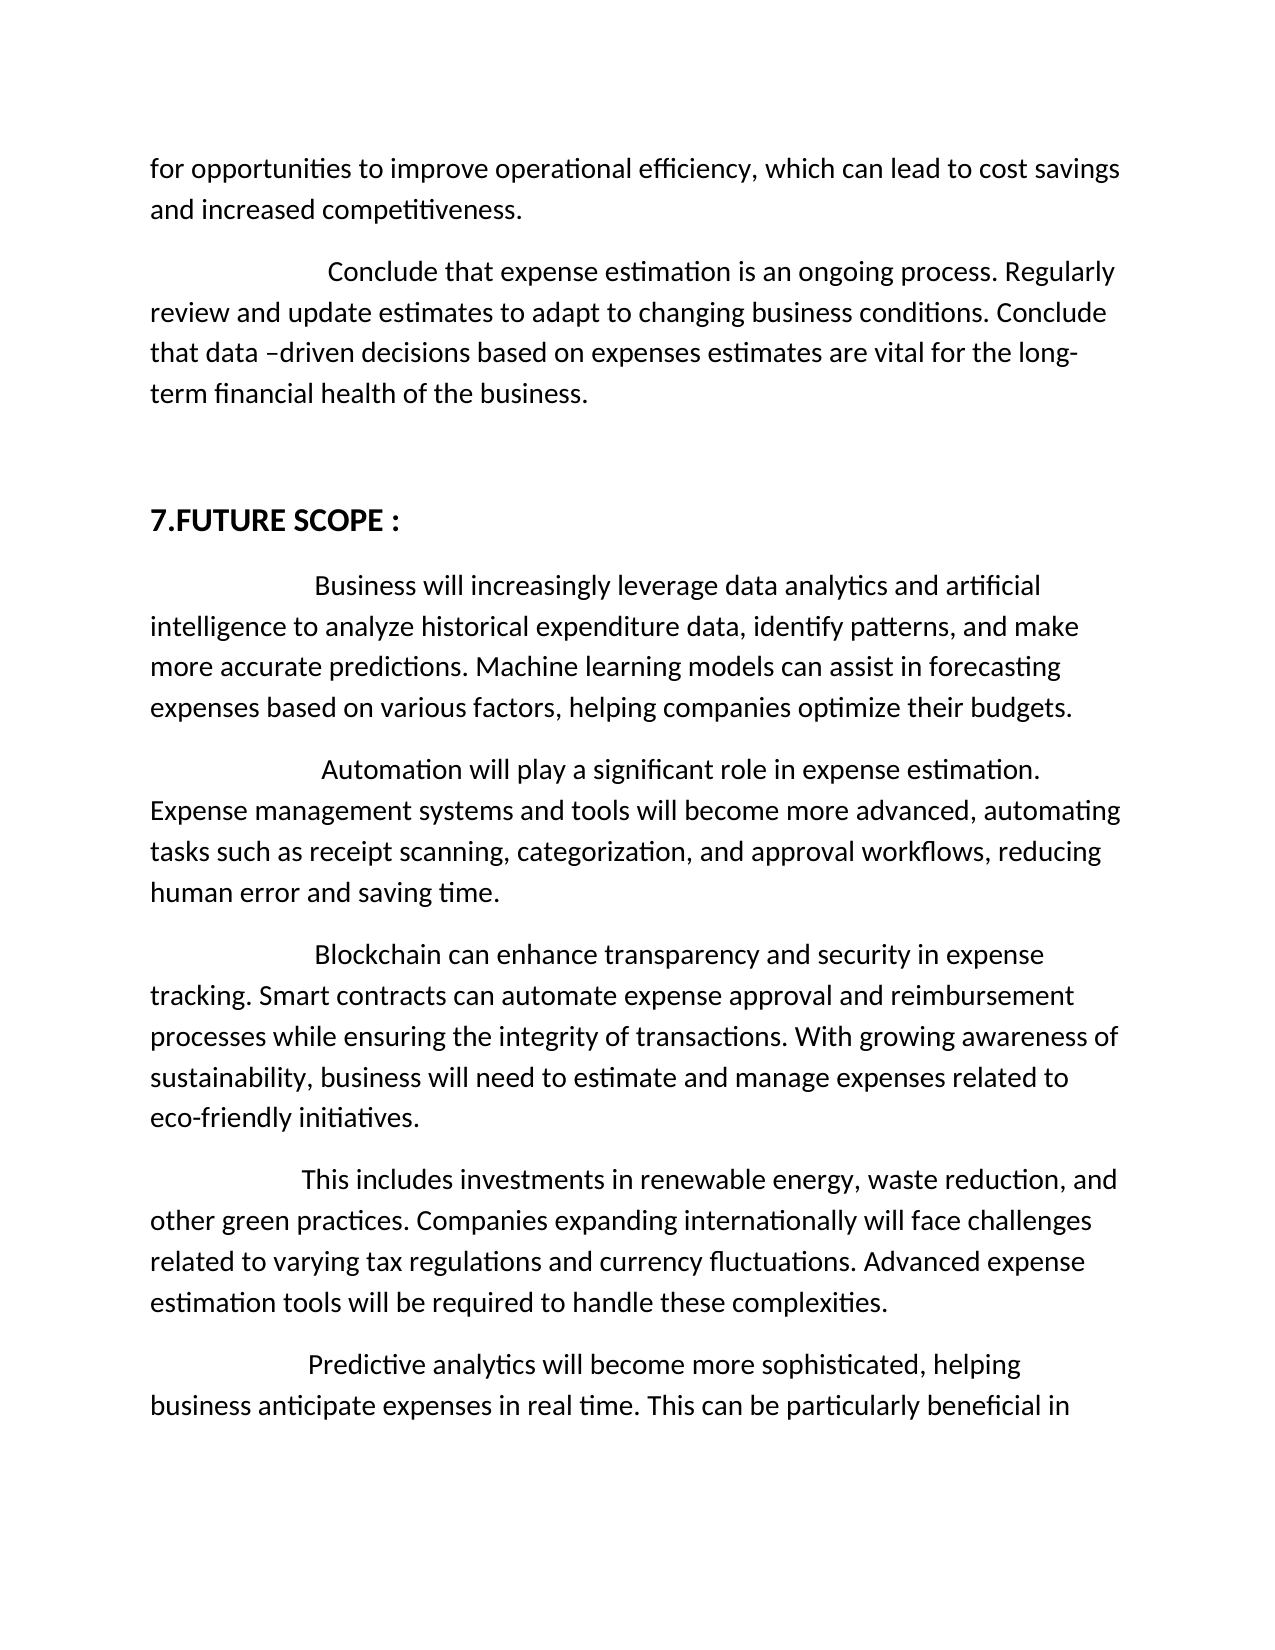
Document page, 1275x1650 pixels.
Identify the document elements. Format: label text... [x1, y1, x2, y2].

text Automation will play a significant role in expense estimation. Expense management systems and tools will become more advanced, automating tasks such as receipt scanning, categorization, and approval workflows, reducing human error and saving time. [150, 751, 1125, 910]
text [150, 1346, 1125, 1422]
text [150, 150, 1125, 227]
text Business will increasingly leverage data analytics and artificial intelligence to analyze historical expenditure data, identify patterns, and make more accurate predictions. Machine learning models can assist in forecasting expenses based on various factors, helping companies optimize their budgets. [150, 567, 1125, 725]
text 7.FUTURE SCOPE : [150, 499, 1125, 540]
text This includes investments in renewable energy, waste reduction, and other green practices. Companies expanding internationally will face challenges related to varying tax regulations and currency fluctuations. Advanced expense estimation tools will be required to handle these complexities. [150, 1161, 1125, 1320]
text Conclude that expense estimation is an ongoing process. Regularly review and update estimates to adapt to changing business conditions. Conclude that data –driven decisions based on expenses estimates are vital for the long-term financial health of the business. [150, 253, 1125, 411]
text Blockchain can enhance transparency and security in expense tracking. Smart contracts can automate expense approval and reimbursement processes while ensuring the integrity of transactions. With growing awareness of sustainability, business will need to estimate and manage expenses related to eco-friendly initiatives. [150, 936, 1125, 1135]
